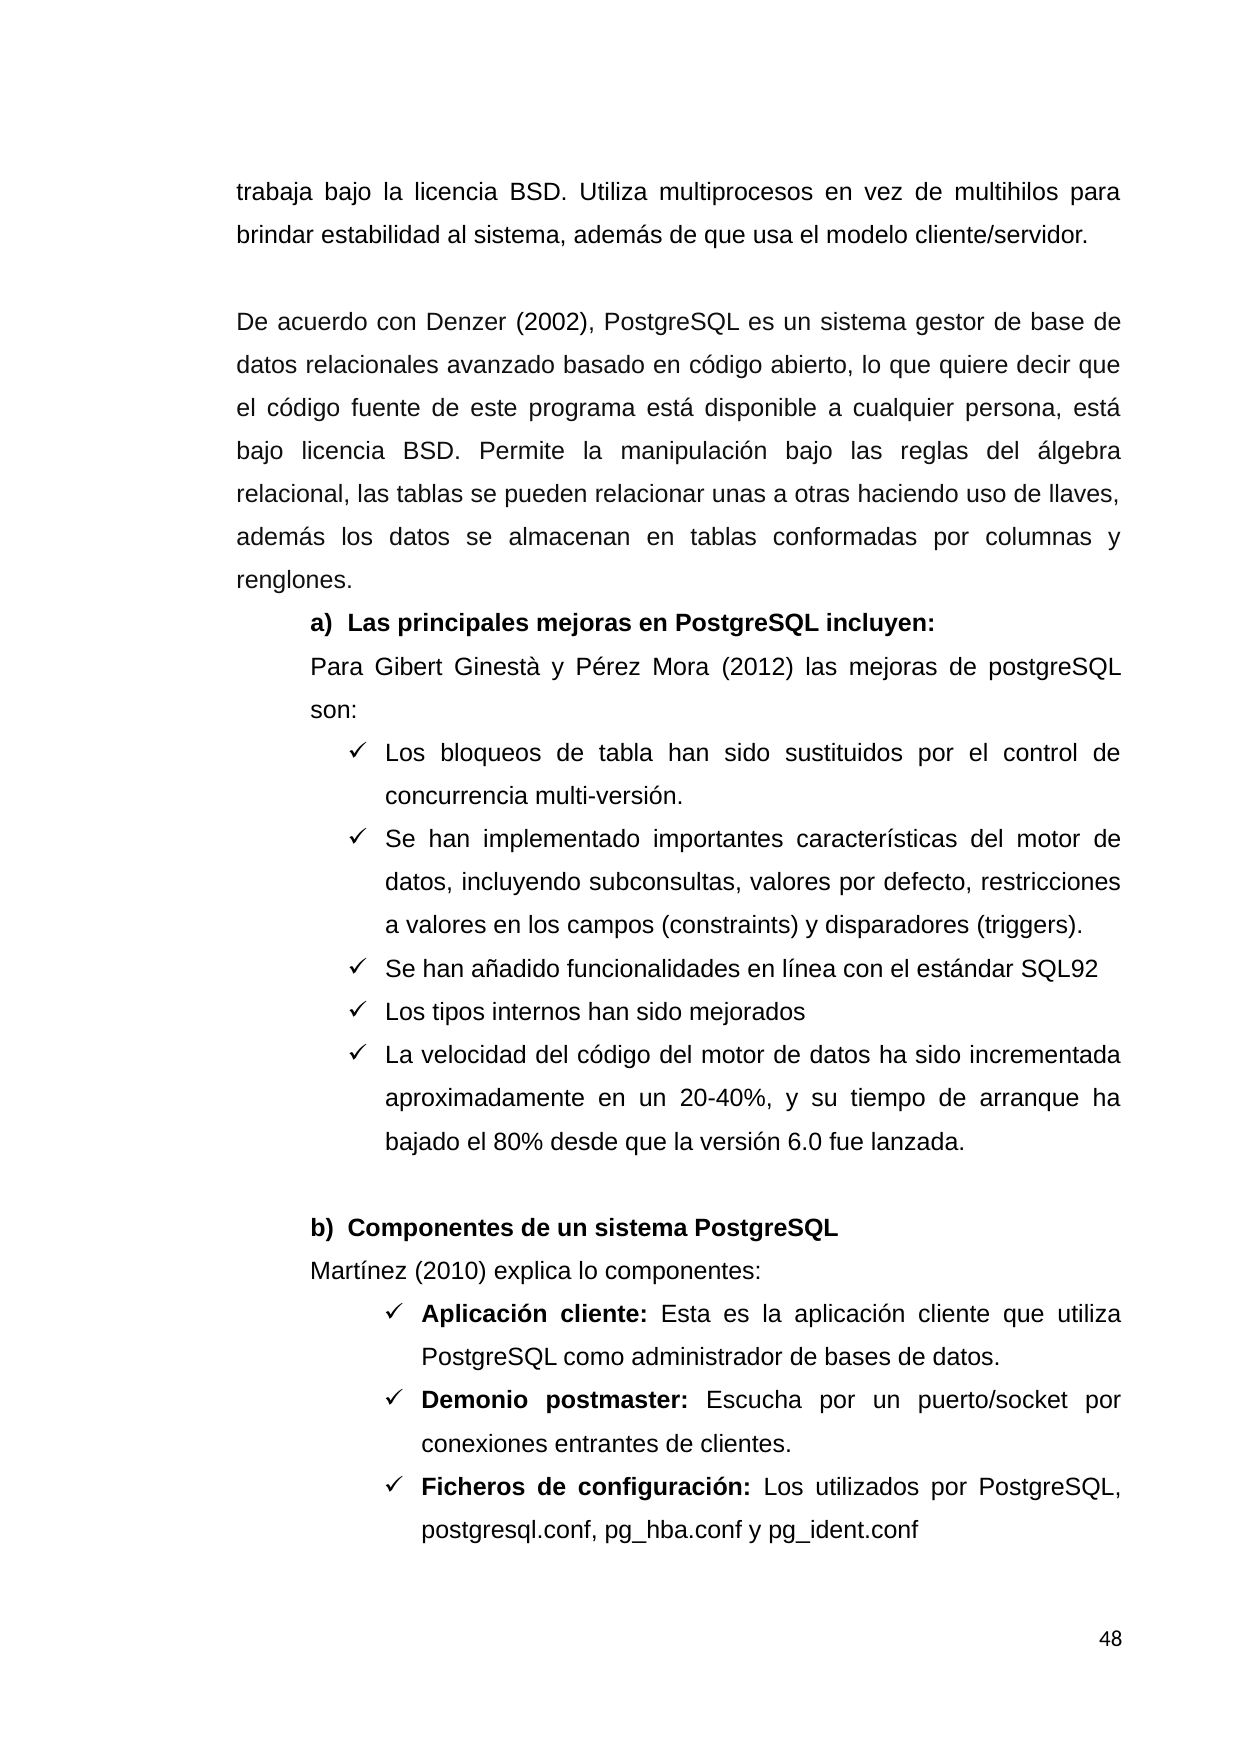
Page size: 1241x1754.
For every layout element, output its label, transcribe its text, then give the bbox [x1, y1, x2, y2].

list La velocidad del código del motor de datos ha sido incrementada aproximadamente en un 20-40%, y su tiempo de arranque ha bajado el 80% desde que la versión 6.0 fue lanzada. [347, 1040, 1122, 1155]
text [236, 177, 1122, 249]
text De acuerdo con Denzer , PostgreSQL es un sistema gestor de base de datos relacionales avanzado basado en código abierto, lo que quiere decir que el código fuente de este programa está disponible a cualquier persona, está bajo licencia BSD. Permite la manipulación bajo las reglas del álgebra relacional, las tablas se pueden relacionar unas a otras haciendo uso de llaves, además los datos se almacenan en tablas conformadas por columnas y renglones. [236, 307, 1122, 594]
list Componentes de un sistema PostgreSQL [310, 1213, 1122, 1241]
list Se han añadido funcionalidades en línea con el estándar SQL92 [347, 954, 1122, 982]
list Los tipos internos han sido mejorados [347, 997, 1122, 1026]
list Aplicación cliente: Esta es la aplicación cliente que utiliza PostgreSQL como administrador de bases de datos. [384, 1299, 1122, 1371]
list Se han implementado importantes características del motor de datos, incluyendo subconsultas, valores por defecto, restricciones a valores en los campos (constraints) y disparadores (triggers). [347, 824, 1122, 939]
list Ficheros de configuración: Los utilizados por PostgreSQL, postgresql.conf, pg_hba.conf y pg_ident.conf [384, 1472, 1122, 1544]
list Demonio postmaster: Escucha por un puerto/socket por conexiones entrantes de clientes. [384, 1385, 1122, 1457]
list Las principales mejoras en PostgreSQL incluyen: [310, 608, 1122, 637]
text Martínez explica lo componentes: [236, 1256, 1122, 1284]
text Para Gibert Ginestà y Pérez Mora las mejoras de postgreSQL son: [310, 652, 1122, 723]
list Los bloqueos de tabla han sido sustituidos por el control de concurrencia multi-versión. [347, 738, 1122, 810]
